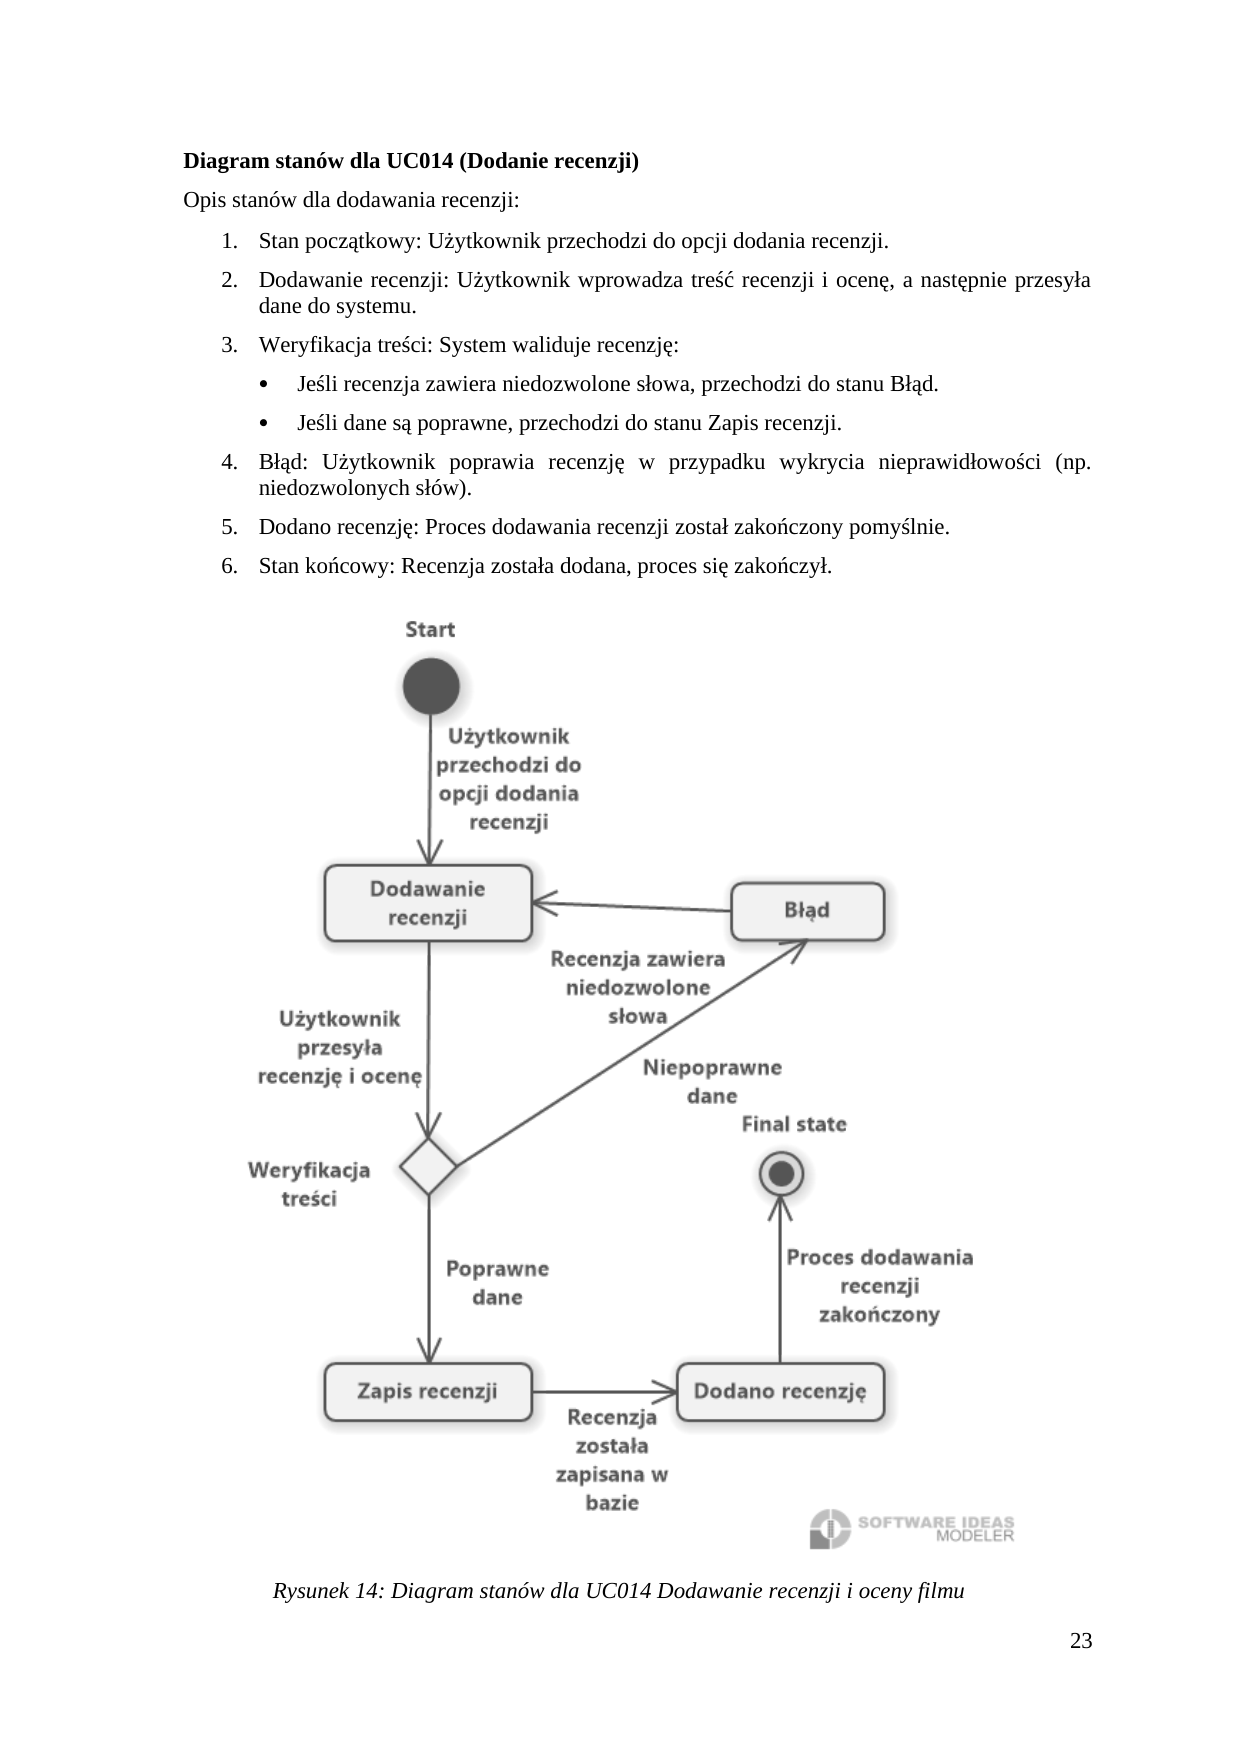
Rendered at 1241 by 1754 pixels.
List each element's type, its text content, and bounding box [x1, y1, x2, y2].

text Rysunek 14: Diagram stanów dla UC014 Dodawanie recenzji i oceny filmu [148, 1577, 1093, 1603]
list Stan końcowy: Recenzja została dodana, proces się zakończył. [221, 552, 1093, 578]
picture [211, 591, 1030, 1565]
text Diagram stanów dla UC014 (Dodanie recenzji) [148, 148, 1093, 174]
list Jeśli dane są poprawne, przechodzi do stanu Zapis recenzji. [260, 409, 1093, 436]
list Dodano recenzję: Proces dodawania recenzji został zakończony pomyślnie. [221, 513, 1093, 539]
list Jeśli recenzja zawiera niedozwolone słowa, przechodzi do stanu Błąd. [260, 370, 1093, 397]
text Opis stanów dla dodawania recenzji: [148, 186, 1093, 213]
list Dodawanie recenzji: Użytkownik wprowadza treść recenzji i ocenę, a następnie przesyła dane do systemu. [221, 266, 1093, 319]
list Błąd: Użytkownik poprawia recenzję w przypadku wykrycia nieprawidłowości (np. niedozwolonych słów). [221, 448, 1093, 501]
list Weryfikacja treści: System waliduje recenzję: [221, 331, 1093, 358]
list Stan początkowy: Użytkownik przechodzi do opcji dodania recenzji. [221, 227, 1093, 254]
